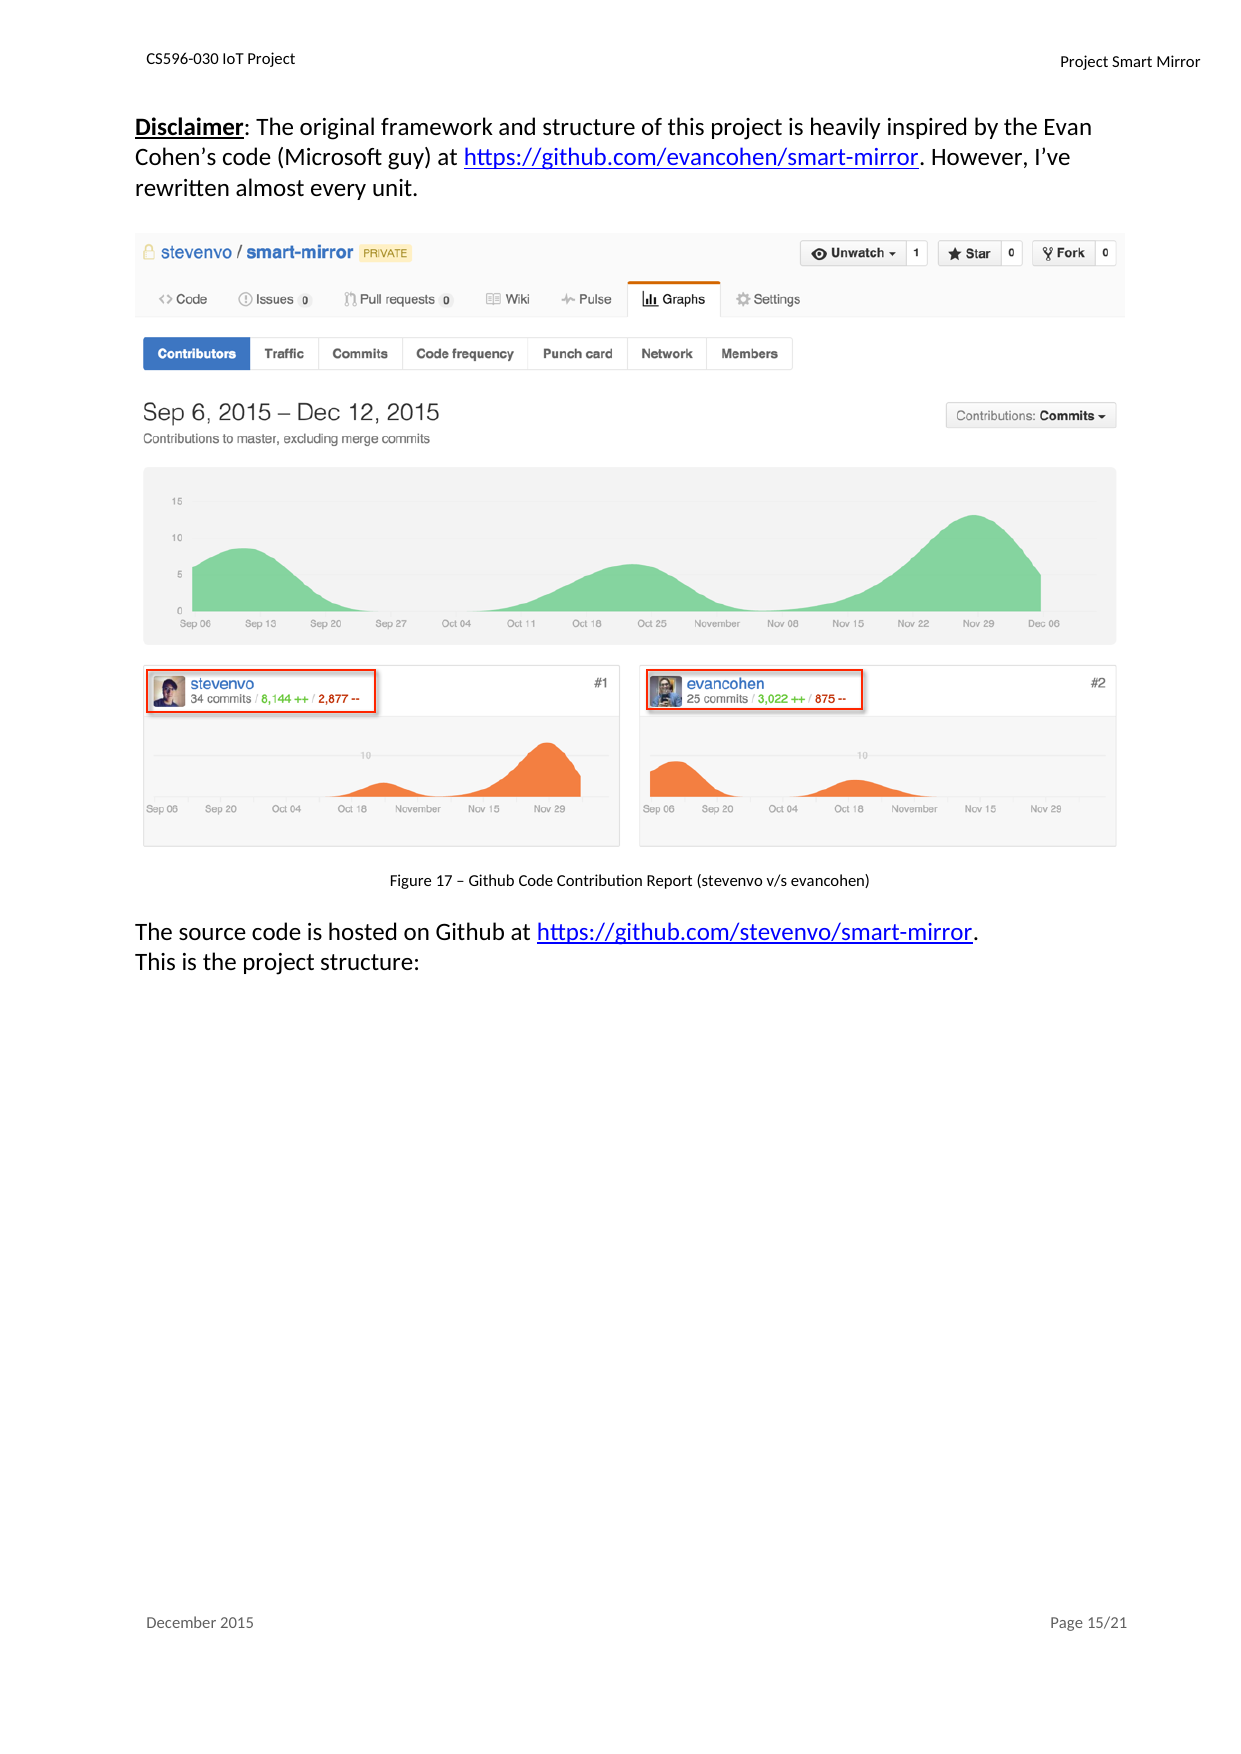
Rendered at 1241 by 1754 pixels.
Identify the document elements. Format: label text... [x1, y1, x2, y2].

text Disclaimer: The original framework and structure of this project is heavily inspired by the Evan Cohen’s code (Microsoft guy) at https://github.com/evancohen/smart-mirror. However, I’ve rewritten almost every unit. [135, 111, 1125, 203]
text The source code is hosted on Github at https://github.com/stevenvo/smart-mirror. [135, 916, 1125, 947]
text This is the project structure: [135, 947, 1125, 977]
picture [135, 233, 1125, 854]
text Figure 17 – Github Code Contribution Report (stevenvo v/s evancohen) [135, 871, 1125, 891]
